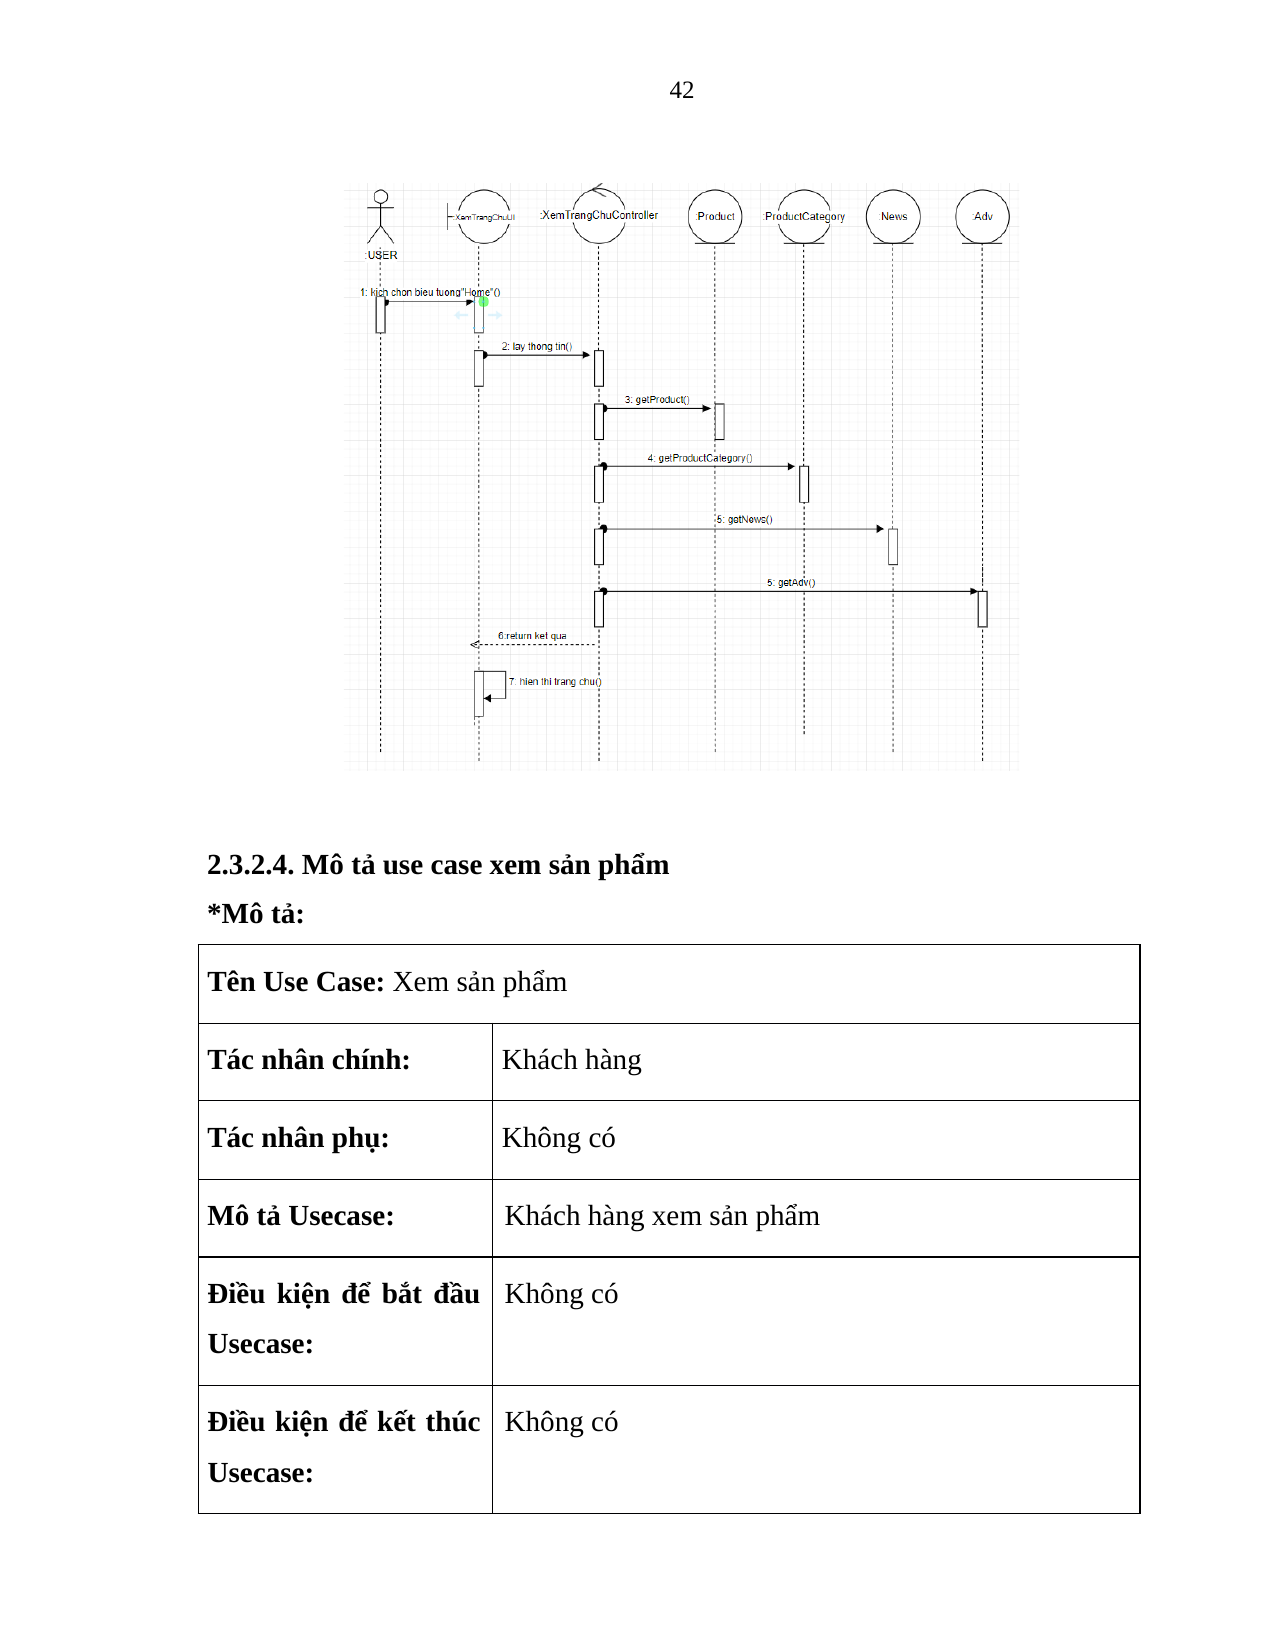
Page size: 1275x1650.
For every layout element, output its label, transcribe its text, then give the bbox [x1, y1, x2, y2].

table_cell Không có [493, 1258, 1139, 1385]
table_cell Mô tả Usecase: [199, 1180, 492, 1256]
table_cell Điều kiện để bắt đầu Usecase: [199, 1258, 492, 1385]
subtitle 2.3.2.4. Mô tả use case xem sản phẩm [207, 847, 1157, 881]
table_cell Không có [493, 1386, 1139, 1513]
table_cell Tác nhân chính: [199, 1024, 492, 1100]
table_cell Điều kiện để kết thúc Usecase: [199, 1386, 492, 1513]
picture [343, 183, 1020, 771]
table_header Tên Use Case: Xem sản phẩm [199, 945, 1139, 1022]
table_cell Không có [493, 1101, 1139, 1178]
text *Mô tả: [207, 896, 1157, 929]
table_cell Khách hàng xem sản phẩm [493, 1180, 1139, 1256]
table_cell Tác nhân phụ: [199, 1101, 492, 1178]
table_cell Khách hàng [493, 1024, 1139, 1100]
